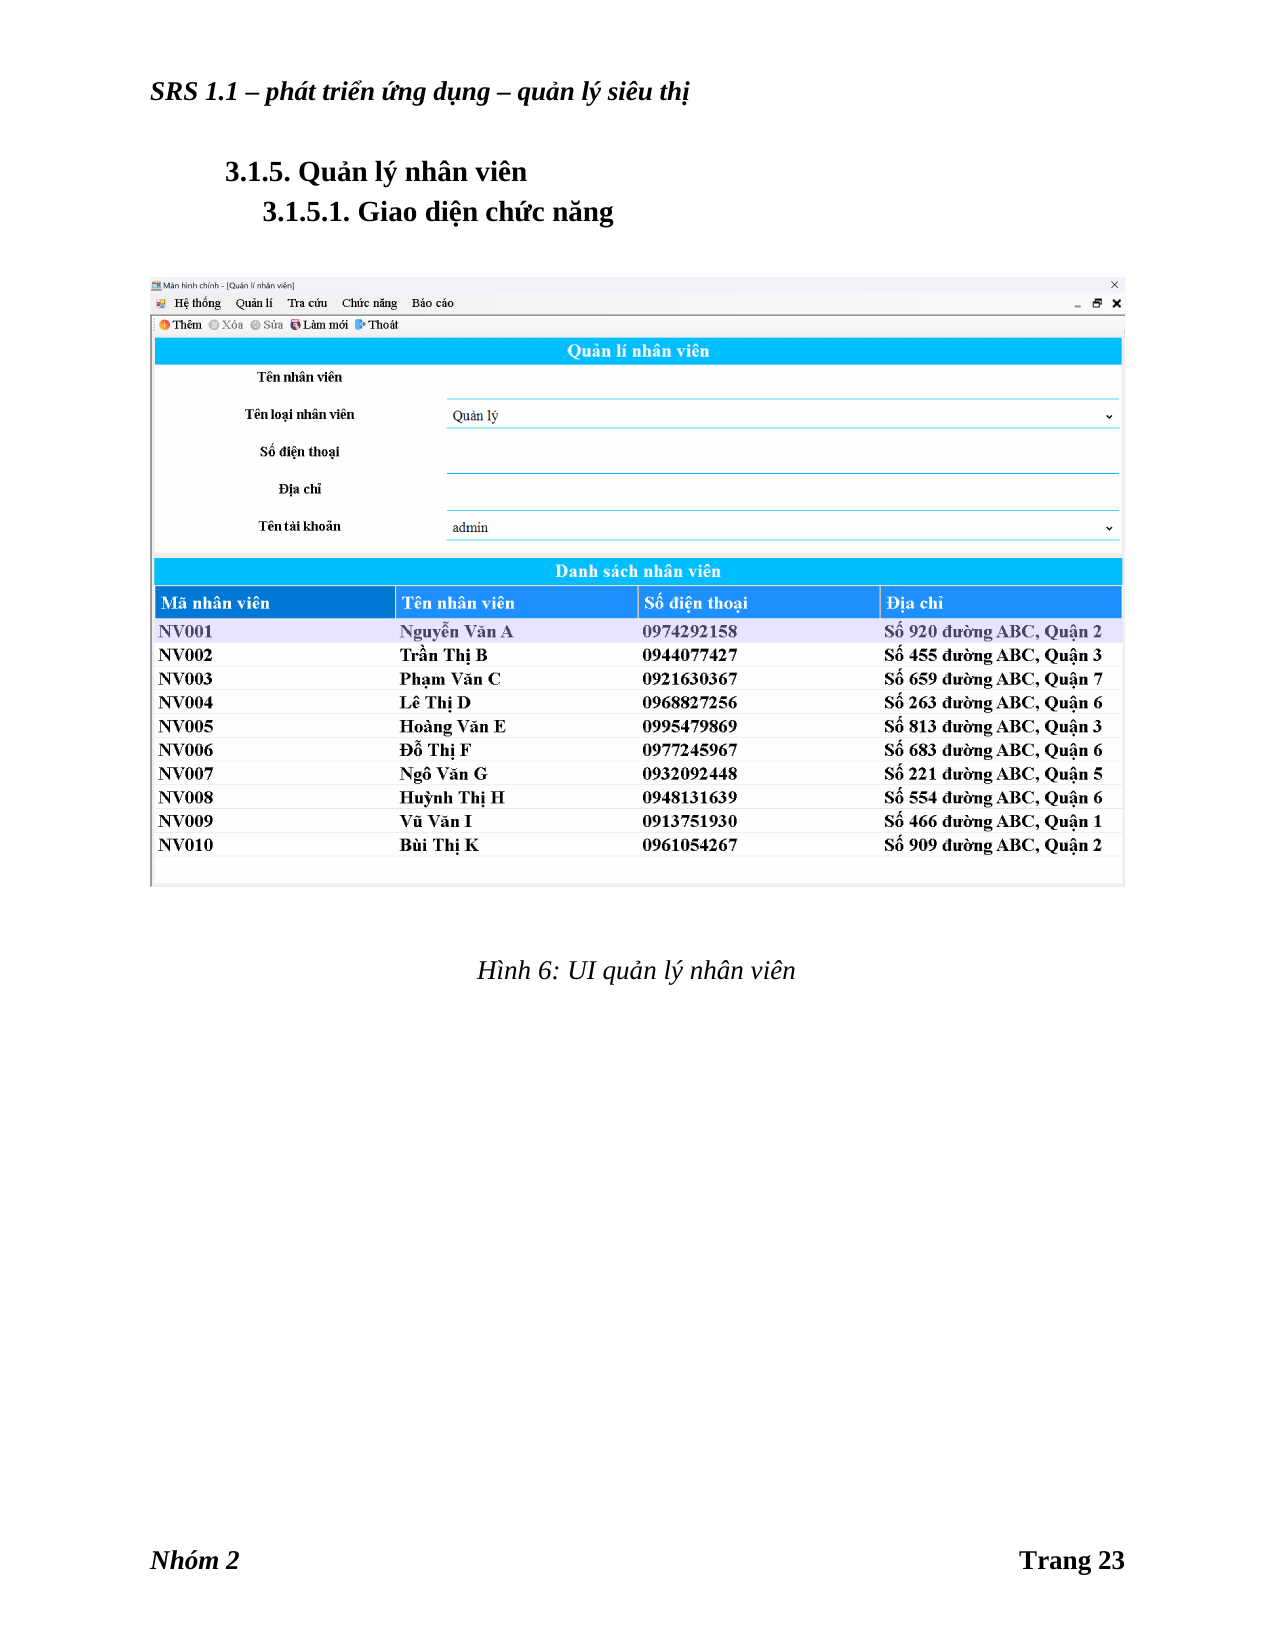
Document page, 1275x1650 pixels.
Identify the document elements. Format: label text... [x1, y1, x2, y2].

text Hình 6: UI quản lý nhân viên [150, 954, 1125, 986]
picture [150, 277, 1125, 887]
subtitle Quản lý nhân viên [225, 154, 1125, 188]
subtitle Giao diện chức năng [262, 194, 1125, 228]
